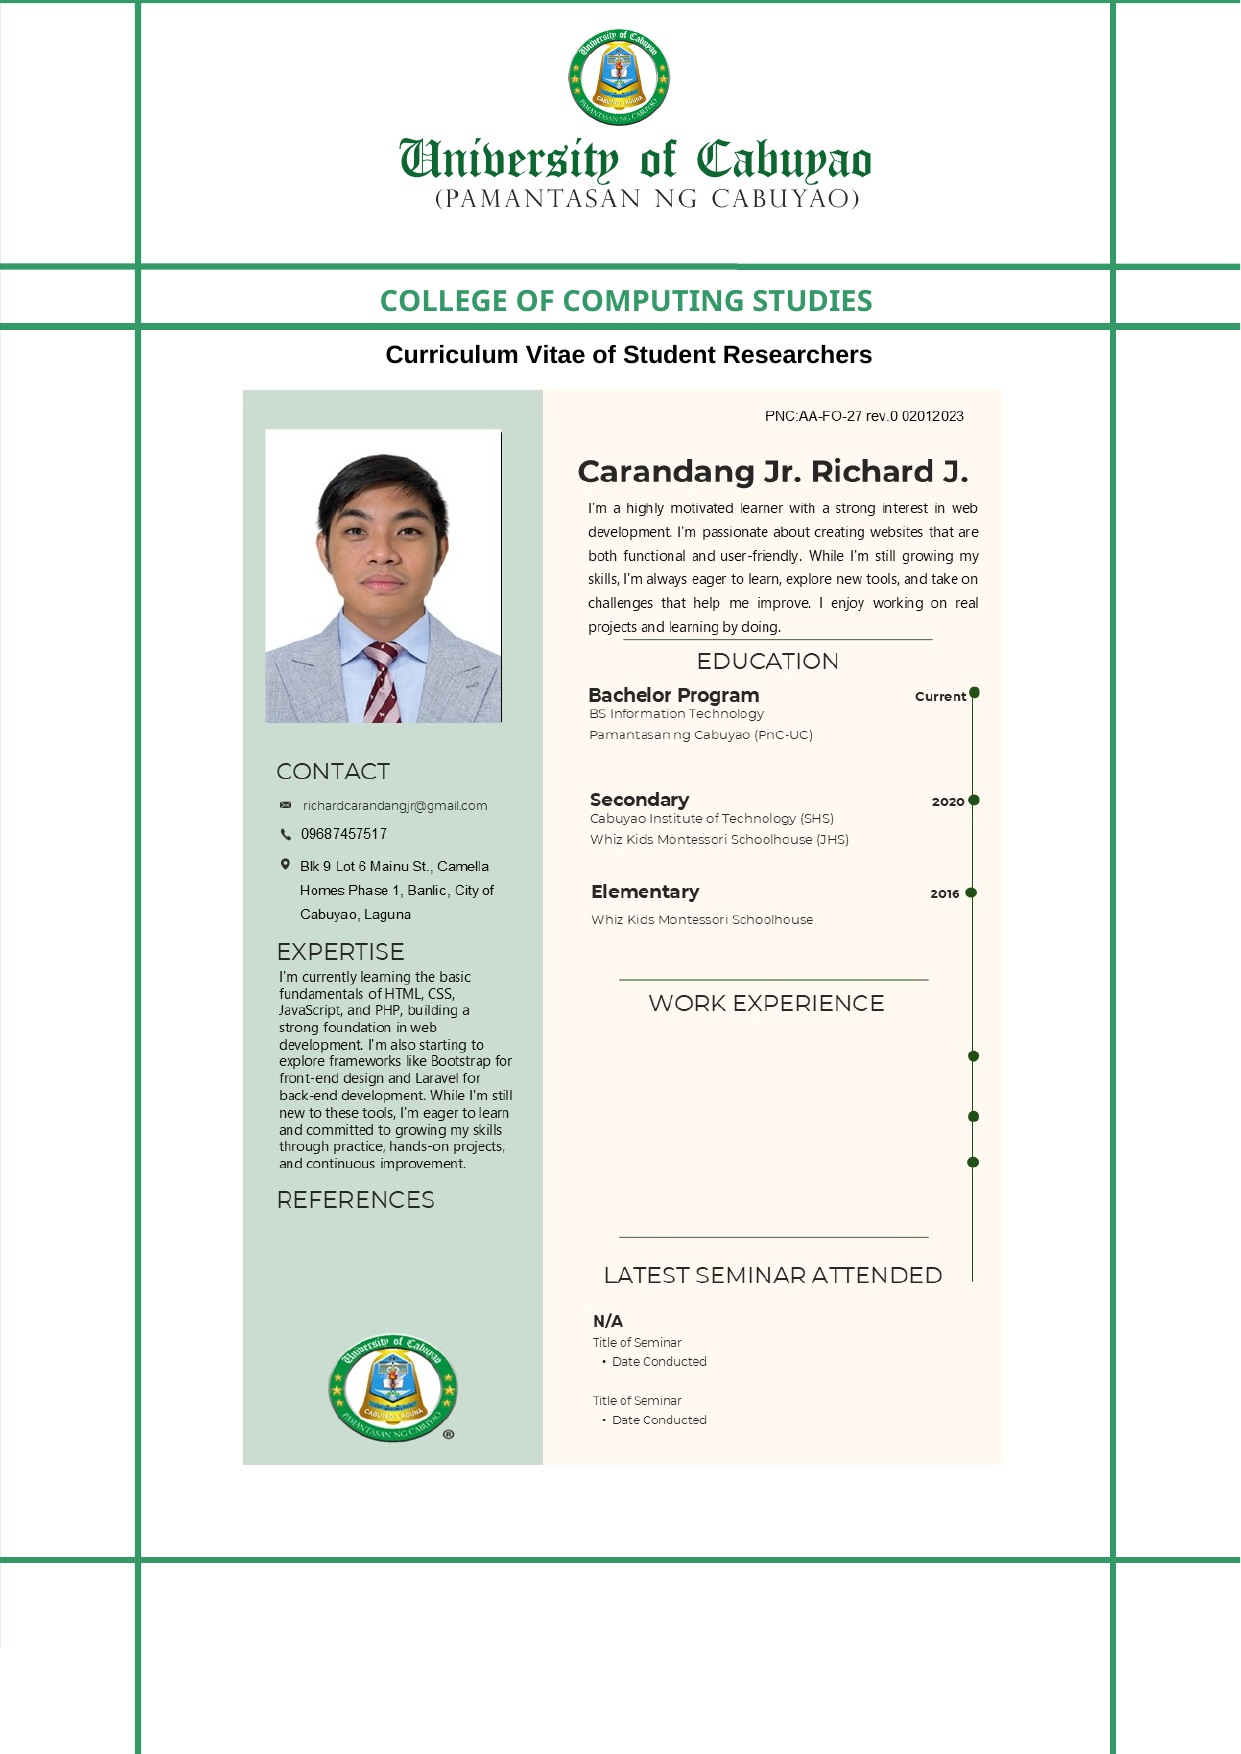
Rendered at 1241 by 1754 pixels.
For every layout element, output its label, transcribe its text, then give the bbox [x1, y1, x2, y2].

text Curriculum Vitae of Student Researchers [177, 339, 1063, 368]
picture [242, 389, 1003, 1465]
picture [144, 4, 1110, 263]
picture [1116, 4, 1125, 263]
